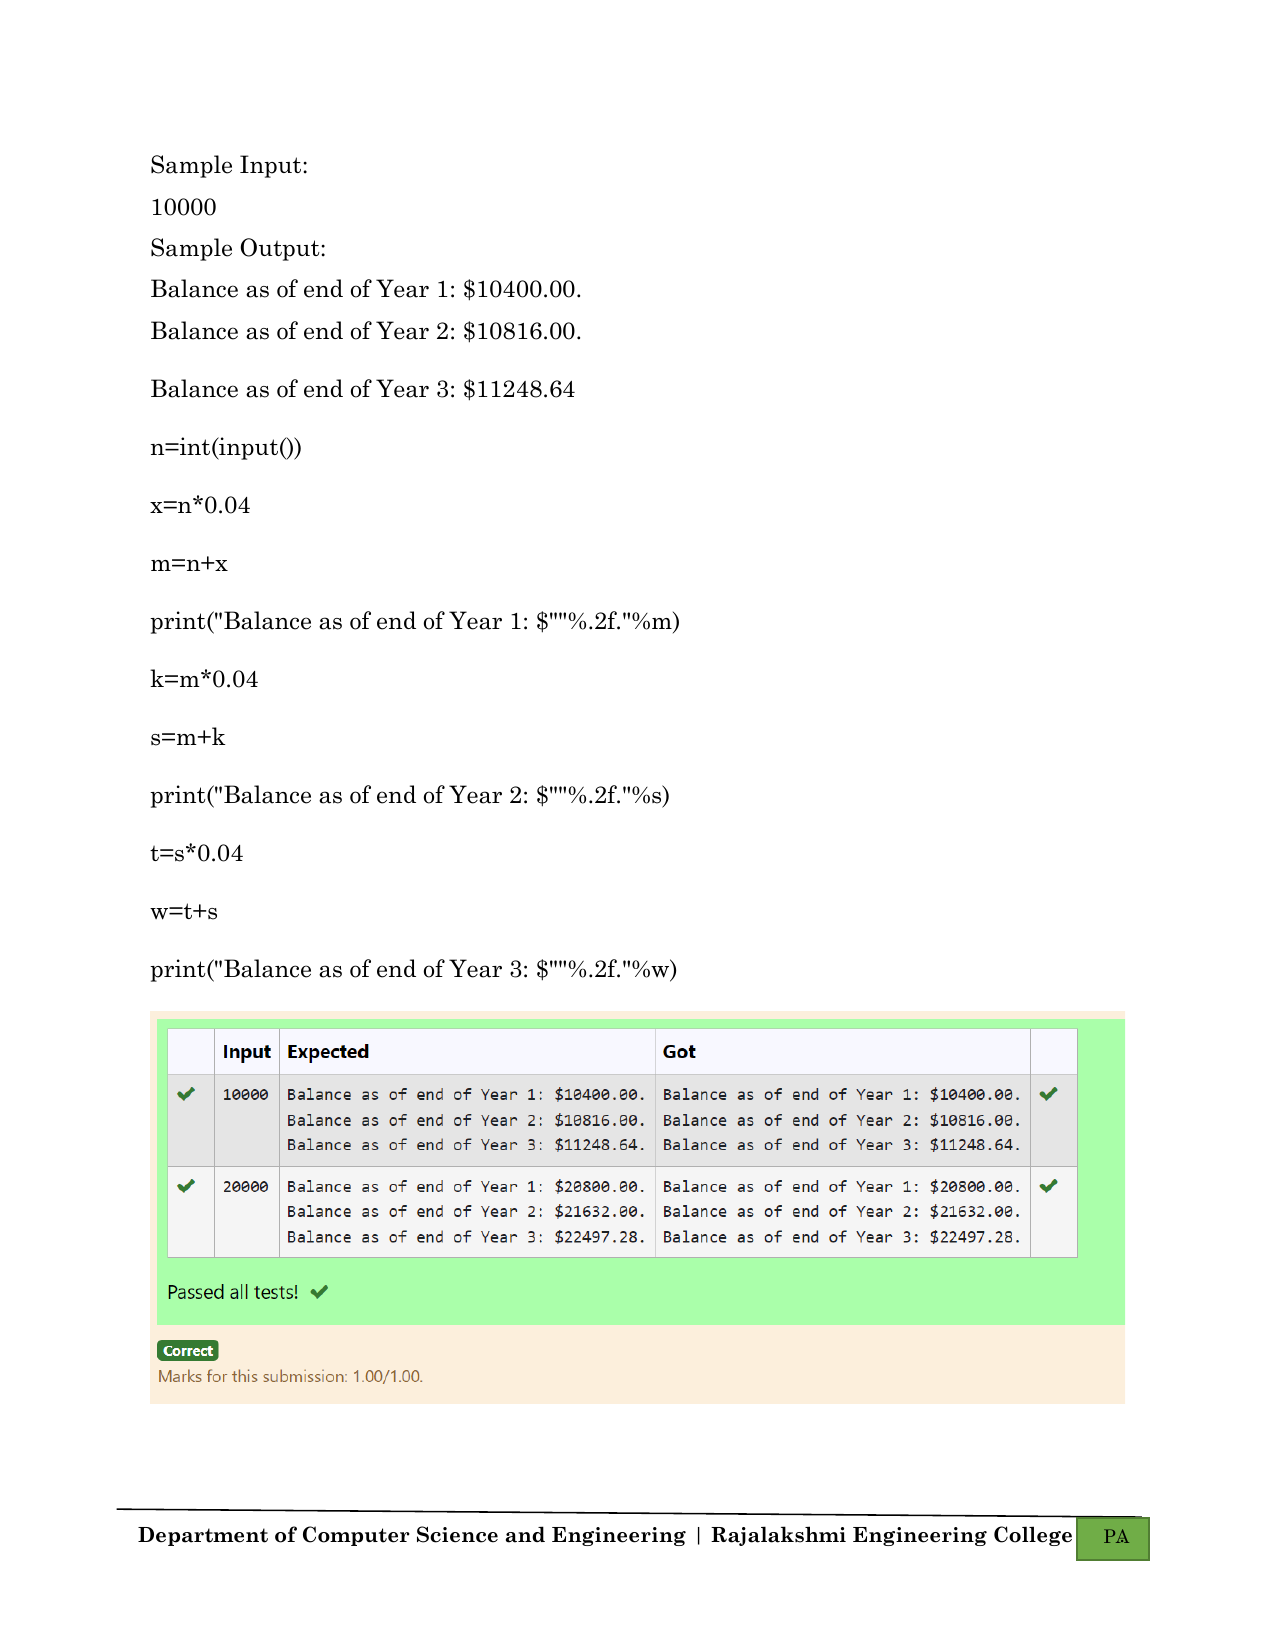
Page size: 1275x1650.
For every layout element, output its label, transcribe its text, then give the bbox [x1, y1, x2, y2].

text Balance as of end of Year 2: $10816.00. [150, 315, 1125, 344]
text print("Balance as of end of Year 1: $""%.2f."%m) [150, 606, 1125, 634]
text t=s*0.04 [150, 838, 1125, 866]
text n=int(input()) [150, 431, 1125, 460]
text Sample Input: [150, 150, 1125, 179]
text w=t+s [150, 896, 1125, 924]
text print("Balance as of end of Year 2: $""%.2f."%s) [150, 779, 1125, 808]
text x=n*0.04 [150, 489, 1125, 518]
text print("Balance as of end of Year 3: $""%.2f."%w) [150, 954, 1125, 982]
text k=m*0.04 [150, 663, 1125, 692]
text Sample Output: [150, 233, 1125, 262]
text Balance as of end of Year 3: $11248.64 [150, 373, 1125, 402]
picture [150, 1011, 1125, 1404]
text Balance as of end of Year 1: $10400.00. [150, 274, 1125, 303]
text m=n+x [150, 547, 1125, 576]
text 10000 [150, 191, 1125, 220]
text s=m+k [150, 722, 1125, 750]
